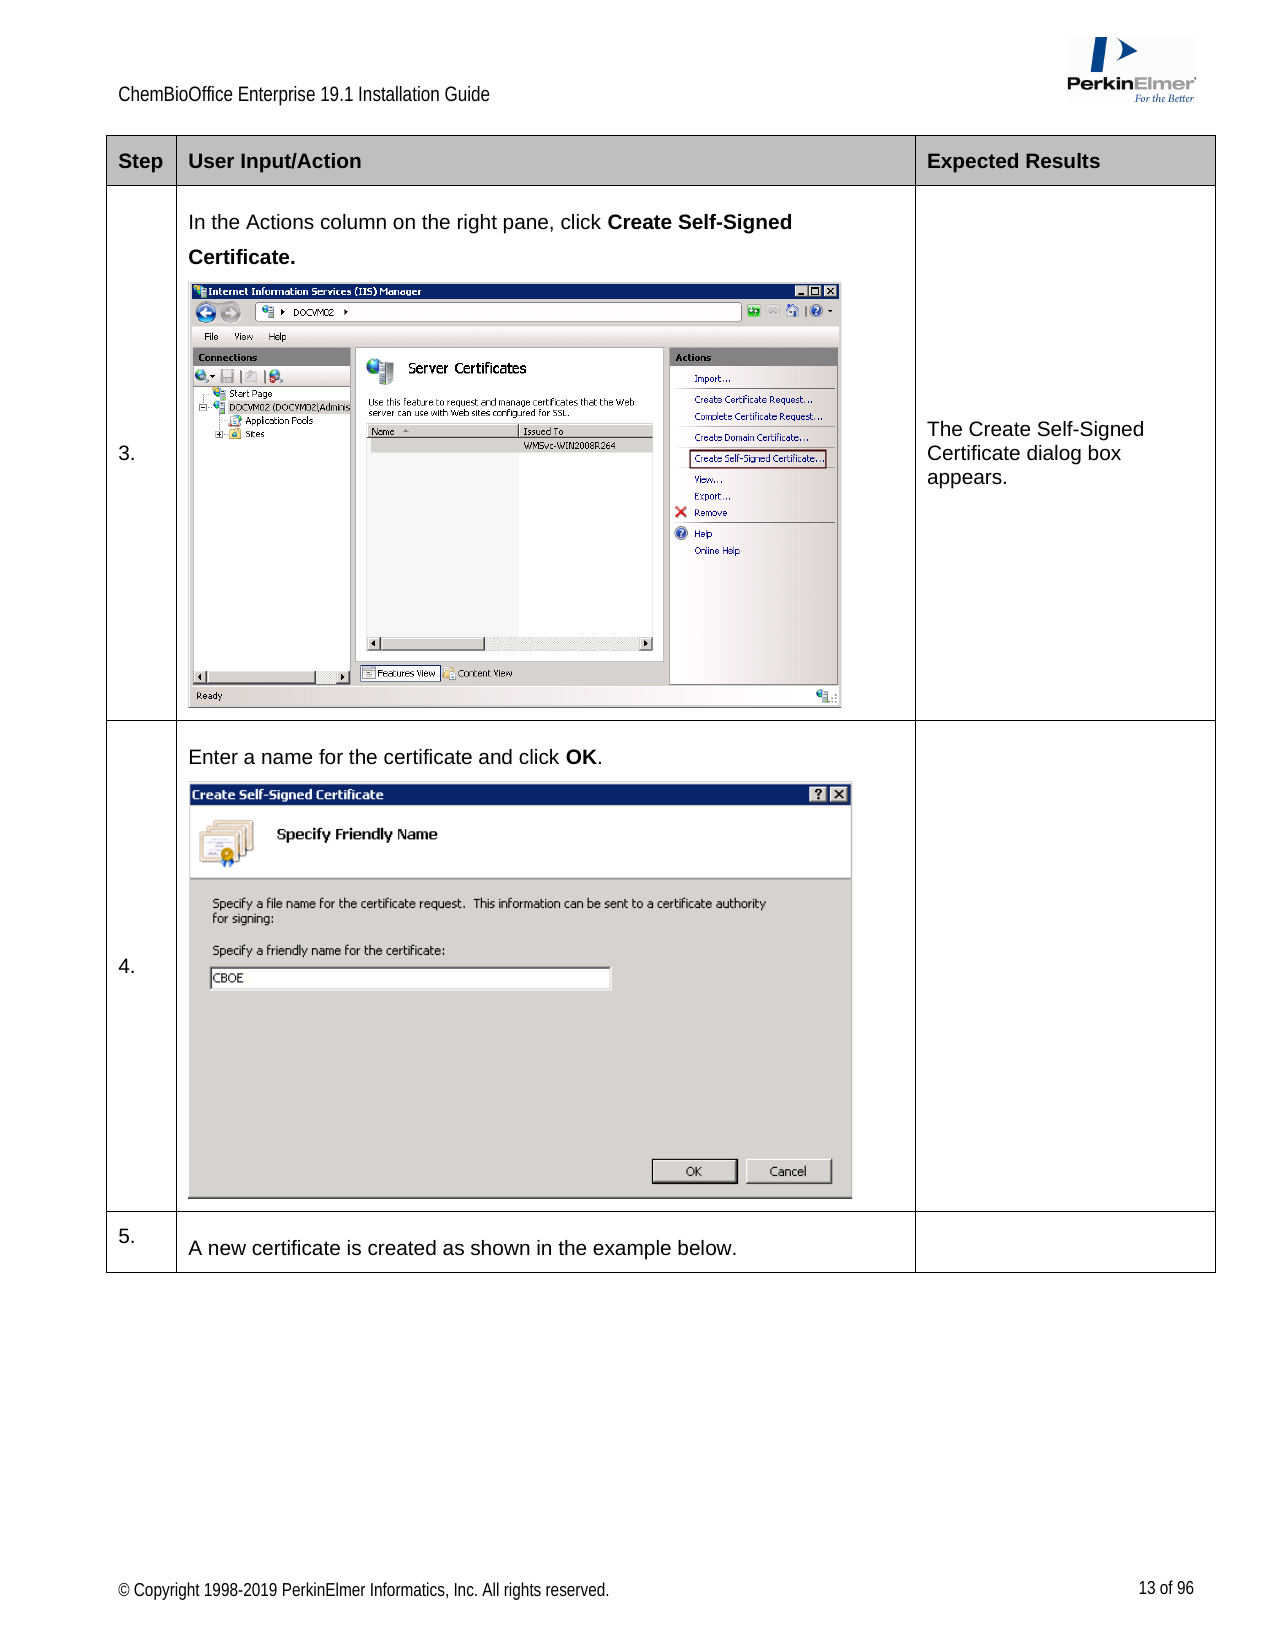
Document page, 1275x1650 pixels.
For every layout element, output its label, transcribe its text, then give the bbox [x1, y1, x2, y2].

table_cell [916, 1212, 1215, 1272]
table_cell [177, 1212, 915, 1272]
picture [188, 281, 842, 708]
table_header Expected Results [916, 136, 1215, 185]
table_header User Input/Action [177, 136, 915, 185]
table_cell [916, 721, 1215, 1211]
table_cell Enter a name for the certificate and click OK. [177, 721, 915, 1211]
table_cell In the Actions column on the right pane, click Create Self-Signed Certificate. [177, 186, 915, 720]
picture [188, 781, 853, 1199]
table_cell 5. [107, 1212, 176, 1272]
table_cell The Create Self-Signed Certificate dialog box appears. [916, 186, 1215, 720]
table_cell 3. [107, 186, 176, 720]
table_header Step [107, 136, 176, 185]
table_cell 4. [107, 721, 176, 1211]
picture [1067, 37, 1197, 102]
